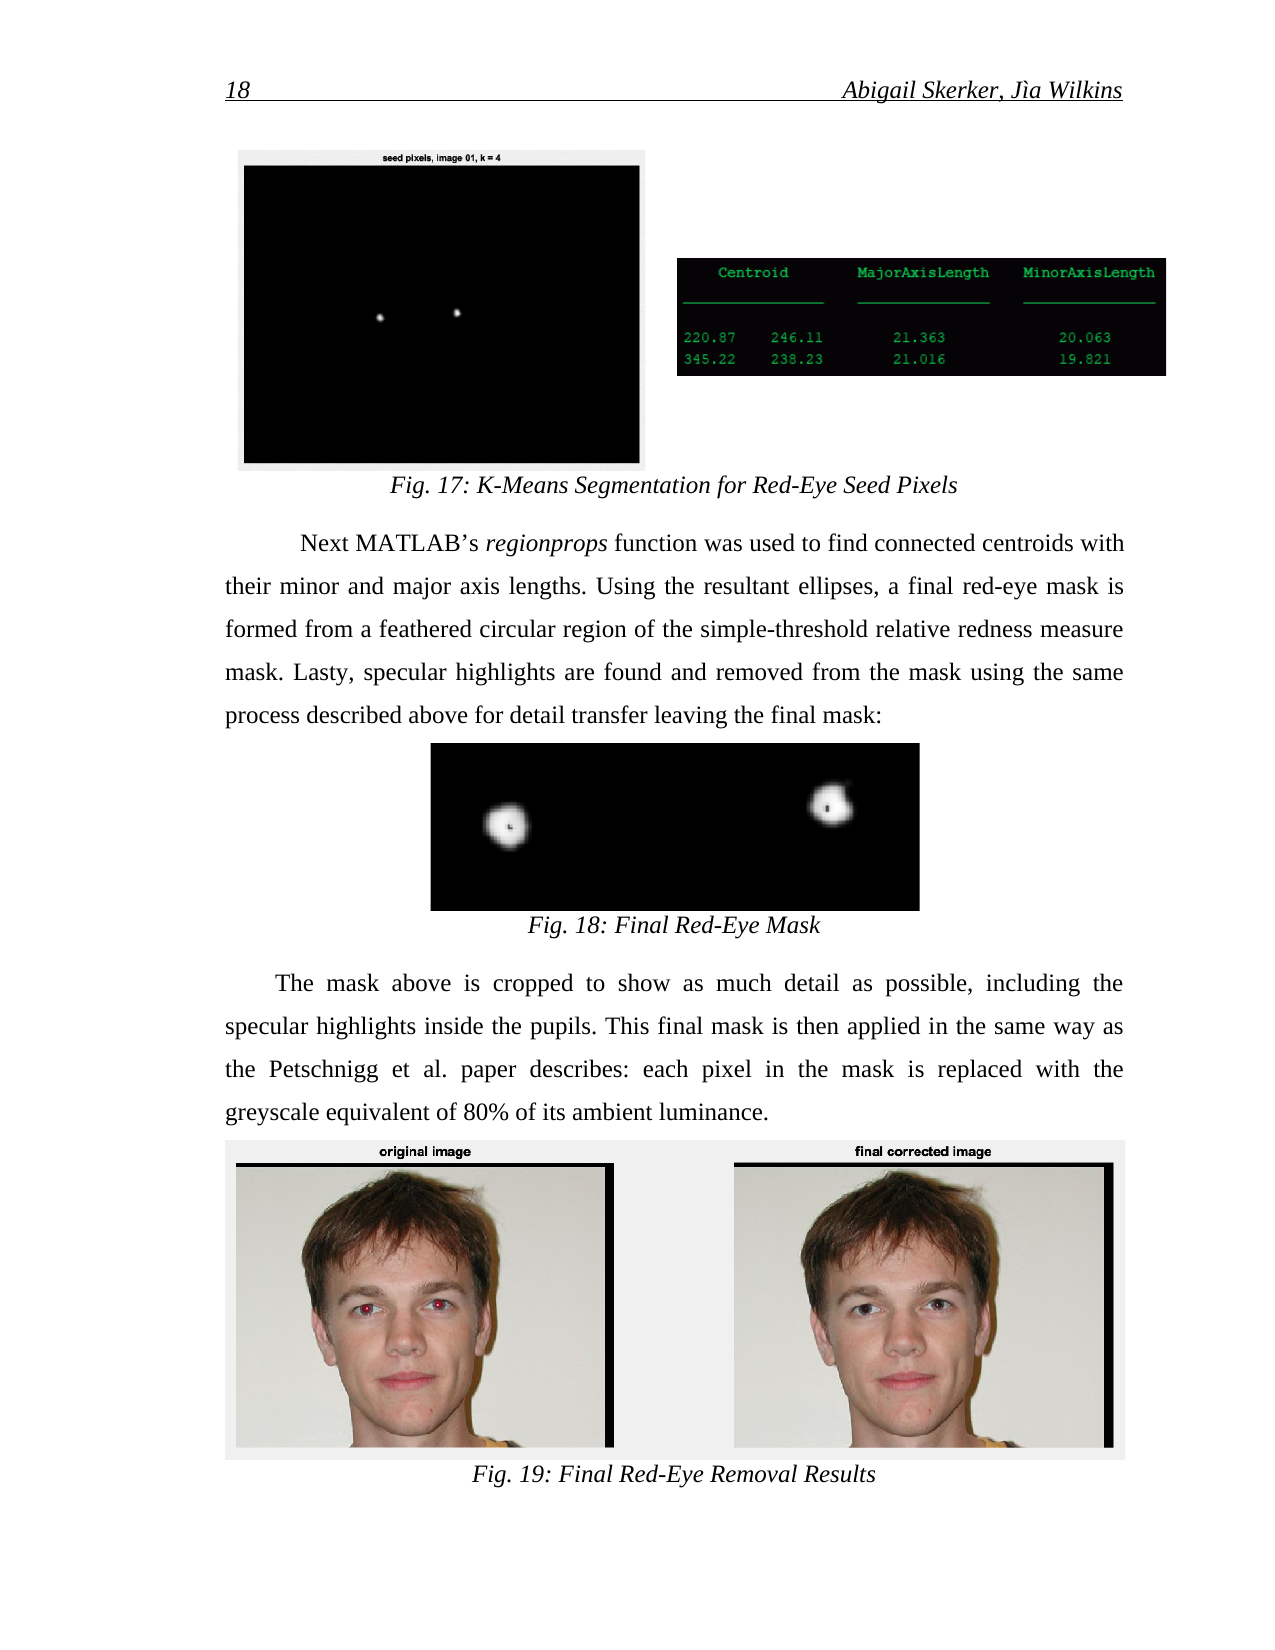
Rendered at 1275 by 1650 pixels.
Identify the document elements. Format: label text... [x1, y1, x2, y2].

text Fig. 19: Final Red-Eye Removal Results [225, 1460, 1125, 1488]
text The mask above is cropped to show as much detail as possible, including the specular highlights inside the pupils. This final mask is then applied in the same way as the Petschnigg et al. paper describes: each pixel in the mask is replaced with the greyscale equivalent of 80% of its ambient luminance. [225, 968, 1125, 1126]
text Fig. 18: Final Red-Eye Mask [225, 911, 1125, 939]
text Fig. 17: K-Means Segmentation for Red-Eye Seed Pixels [225, 470, 1125, 499]
picture [225, 1140, 1125, 1460]
picture [237, 150, 646, 471]
picture [677, 258, 1167, 376]
picture [430, 743, 920, 911]
text Next MATLAB’s regionprops function was used to find connected centroids with their minor and major axis lengths. Using the resultant ellipses, a final red-eye mask is formed from a feathered circular region of the simple-threshold relative redness measure mask. Lasty, specular highlights are found and removed from the mask using the same process described above for detail transfer leaving the final mask: [225, 528, 1125, 729]
